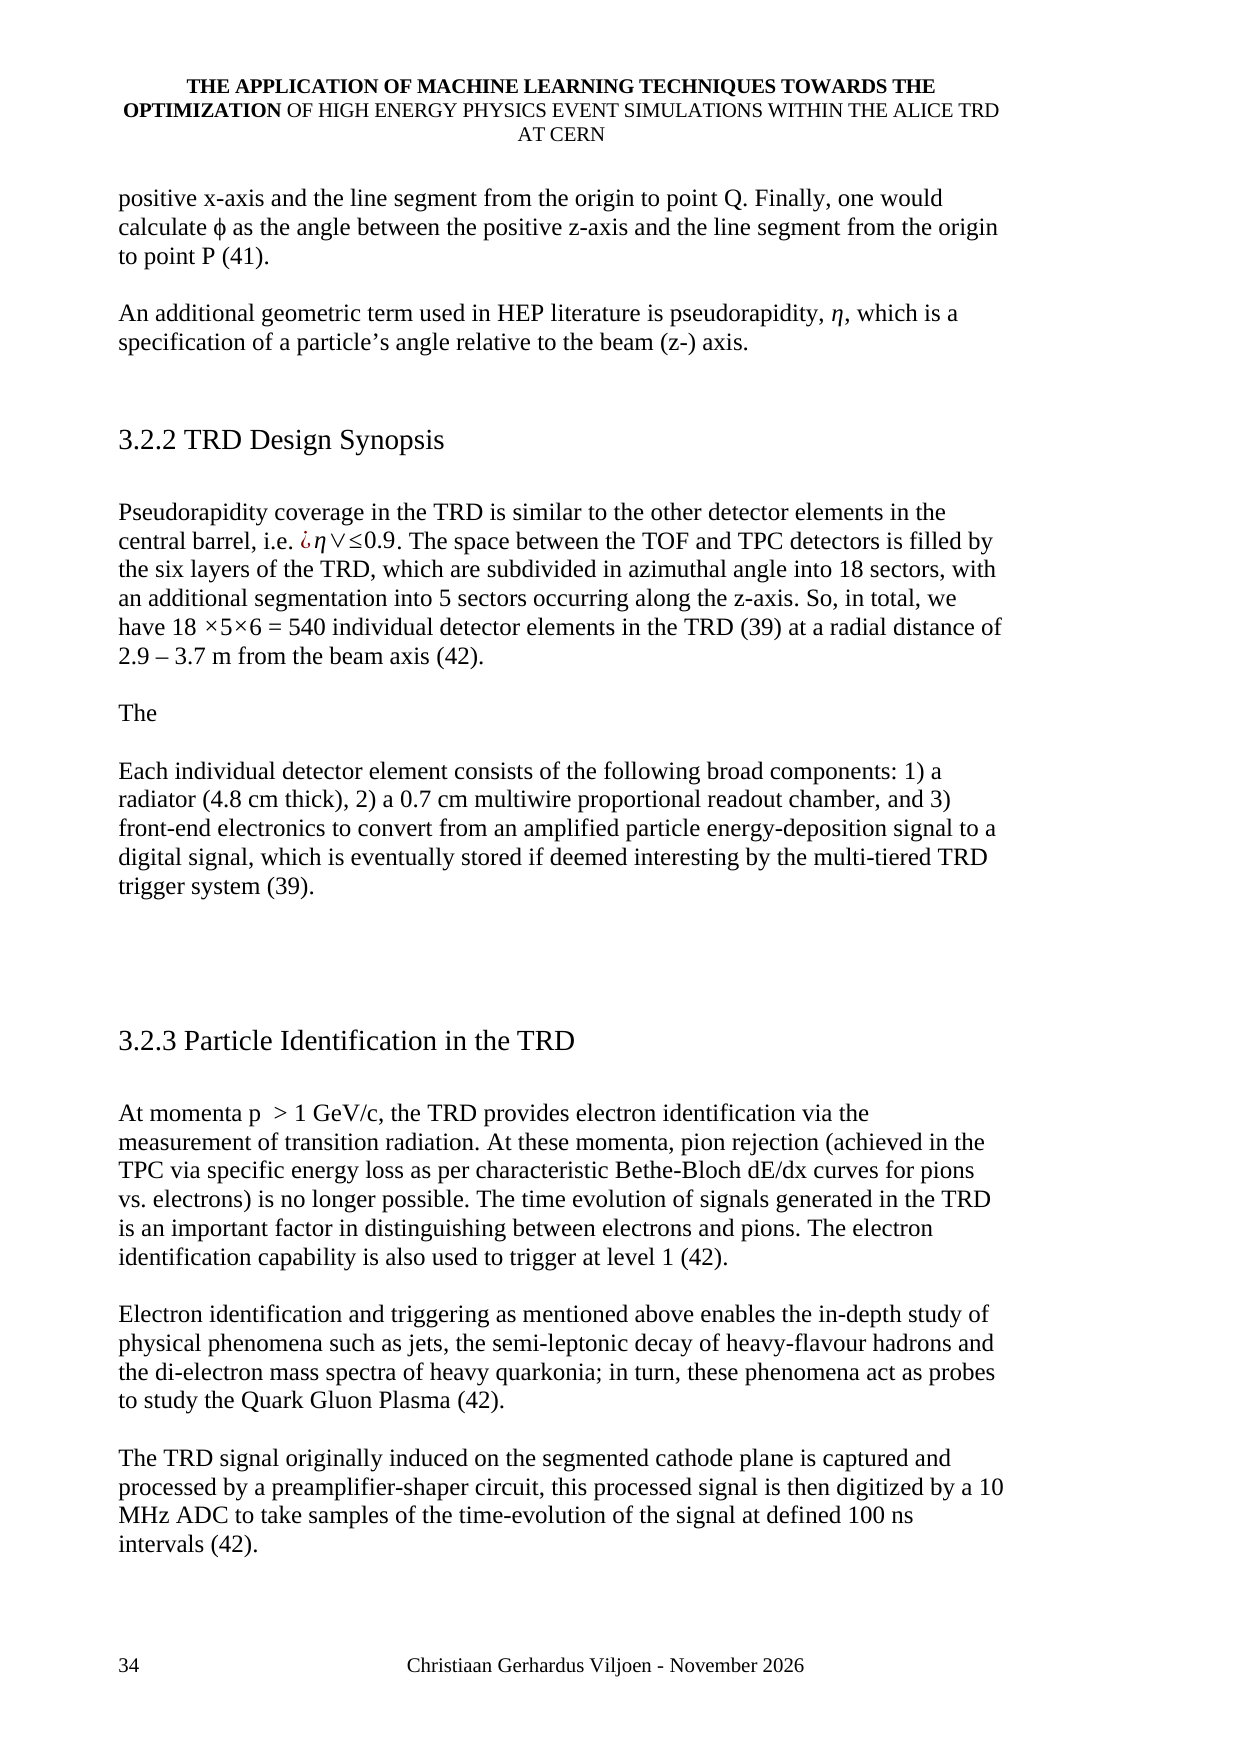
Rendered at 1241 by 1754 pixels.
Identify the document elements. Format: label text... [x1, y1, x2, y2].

text The [118, 698, 1004, 727]
subtitle TRD Design Synopsis [118, 422, 1004, 456]
text Electron identification and triggering as mentioned above enables the in-depth study of physical phenomena such as jets, the semi-leptonic decay of heavy-flavour hadrons and the di-electron mass spectra of heavy quarkonia; in turn, these phenomena act as probes to study the Quark Gluon Plasma . [118, 1299, 1004, 1414]
text The TRD signal originally induced on the segmented cathode plane is captured and processed by a preamplifier-shaper circuit, this processed signal is then digitized by a 10 MHz ADC to take samples of the time-evolution of the signal at defined 100 ns intervals . [118, 1443, 1004, 1558]
subtitle Particle Identification in the TRD [118, 1023, 1004, 1057]
text An additional geometric term used in HEP literature is pseudorapidity, , which is a specification of a particle’s angle relative to the beam (z-) axis. [118, 298, 1004, 356]
text At momenta p > 1 GeV/c, the TRD provides electron identification via the measurement of transition radiation. At these momenta, pion rejection (achieved in the TPC via specific energy loss as per characteristic Bethe-Bloch dE/dx curves for pions vs. electrons) is no longer possible. The time evolution of signals generated in the TRD is an important factor in distinguishing between electrons and pions. The electron identification capability is also used to trigger at level 1 . [118, 1098, 1004, 1271]
text Pseudorapidity coverage in the TRD is similar to the other detector elements in the central barrel, i.e. . The space between the TOF and TPC detectors is filled by the six layers of the TRD, which are subdivided in azimuthal angle into 18 sectors, with an additional segmentation into 5 sectors occurring along the z-axis. So, in total, we have 18 56 = 540 individual detector elements in the TRD at a radial distance of 2.9 – 3.7 m from the beam axis . [118, 497, 1004, 669]
text Each individual detector element consists of the following broad components: 1) a radiator (4.8 cm thick), 2) a 0.7 cm multiwire proportional readout chamber, and 3) front-end electronics to convert from an amplified particle energy-deposition signal to a digital signal, which is eventually stored if deemed interesting by the multi-tiered TRD trigger system . [118, 756, 1004, 899]
